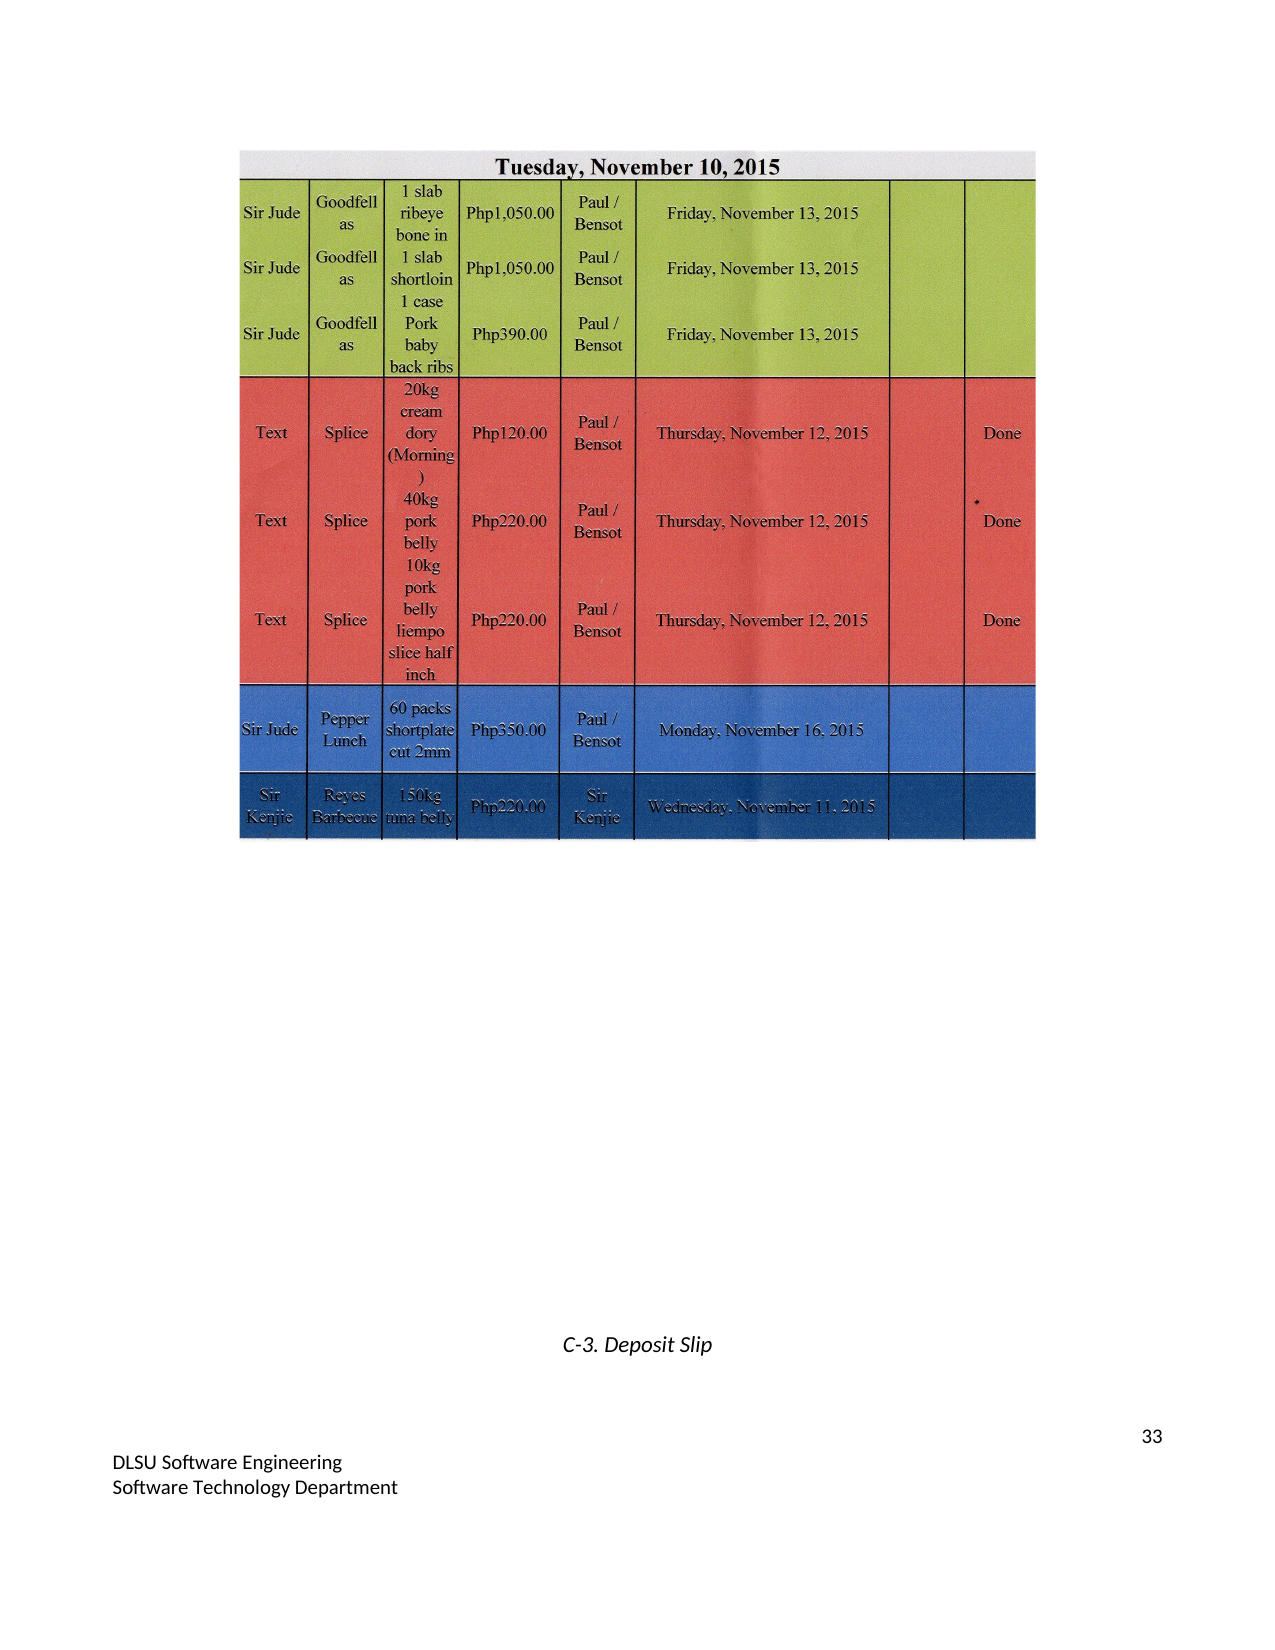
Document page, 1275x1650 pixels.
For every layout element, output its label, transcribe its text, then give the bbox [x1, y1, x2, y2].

text C-3. Deposit Slip [112, 1330, 1162, 1358]
picture [239, 150, 1036, 842]
